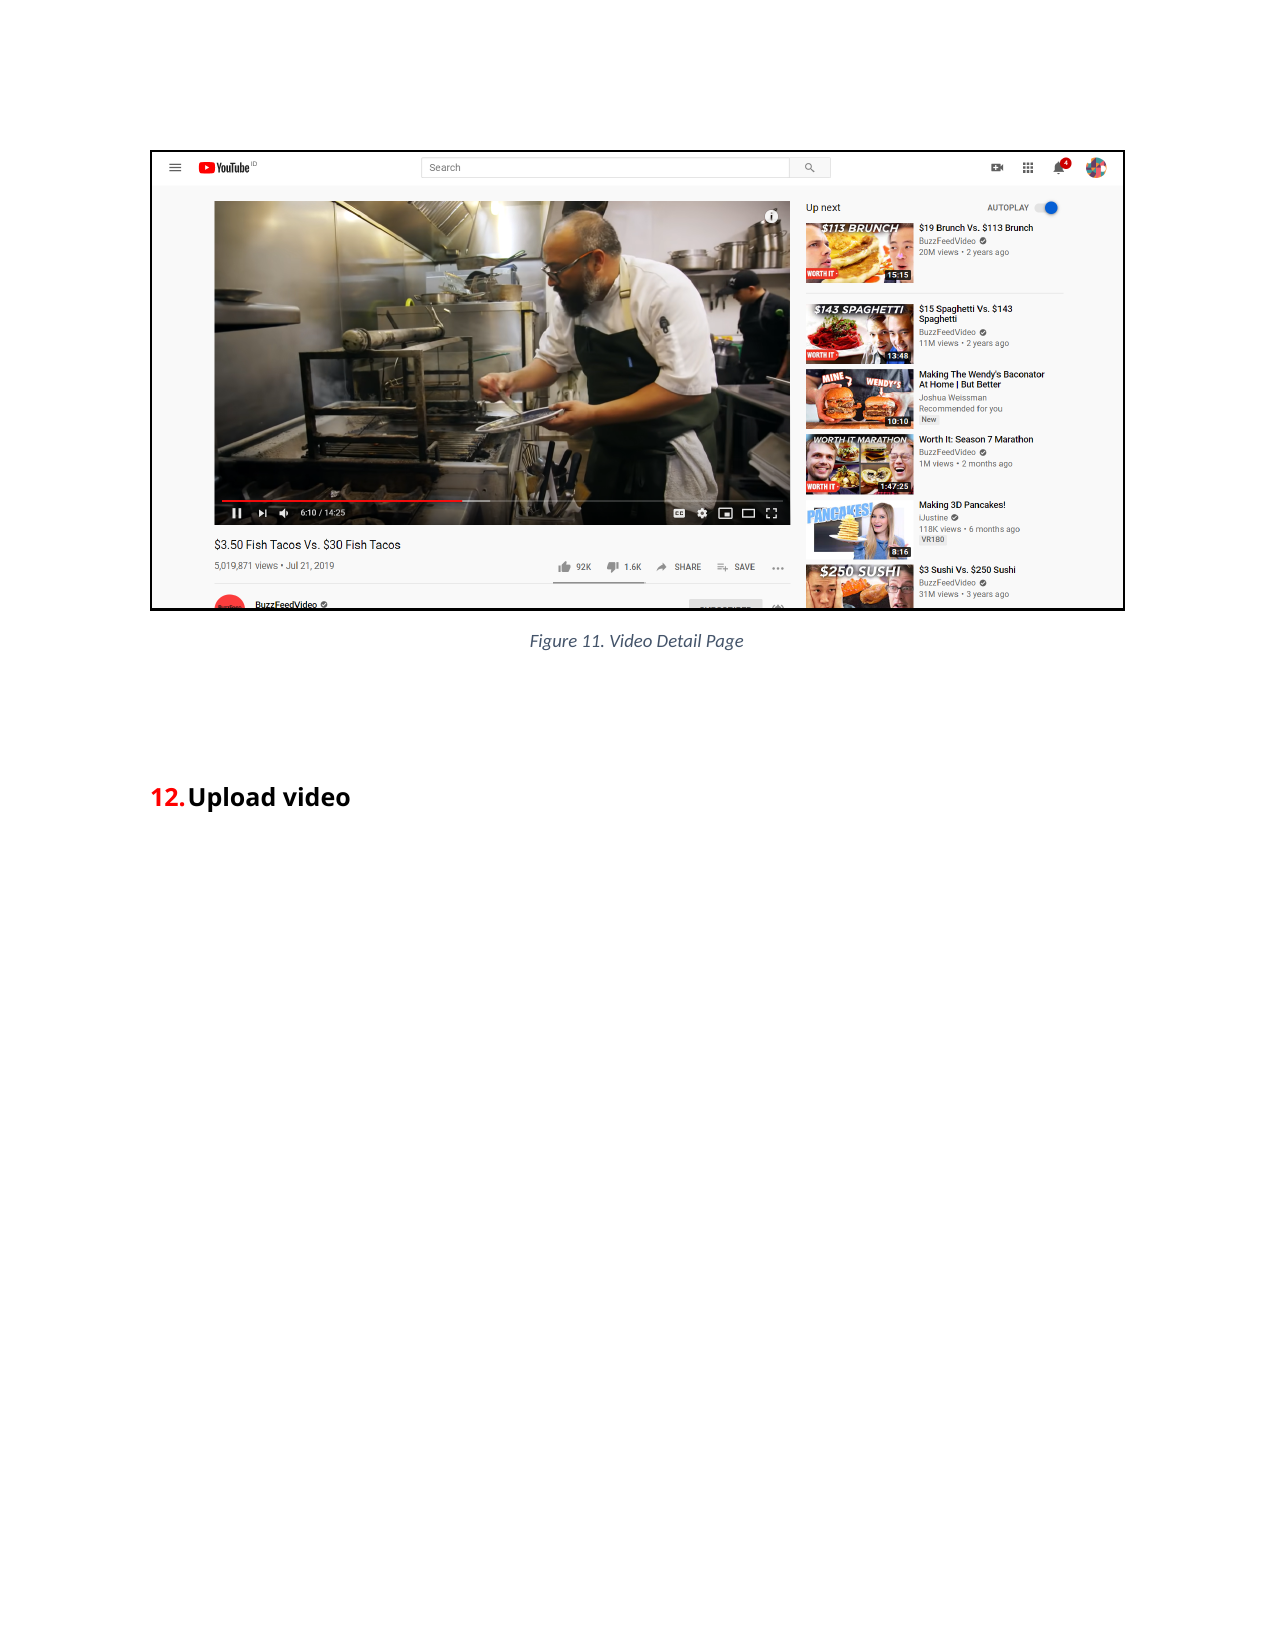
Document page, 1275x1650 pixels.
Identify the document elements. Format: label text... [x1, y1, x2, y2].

list Upload video [150, 780, 1125, 814]
picture [152, 152, 1123, 608]
text Figure 11. Video Detail Page [150, 629, 1125, 652]
